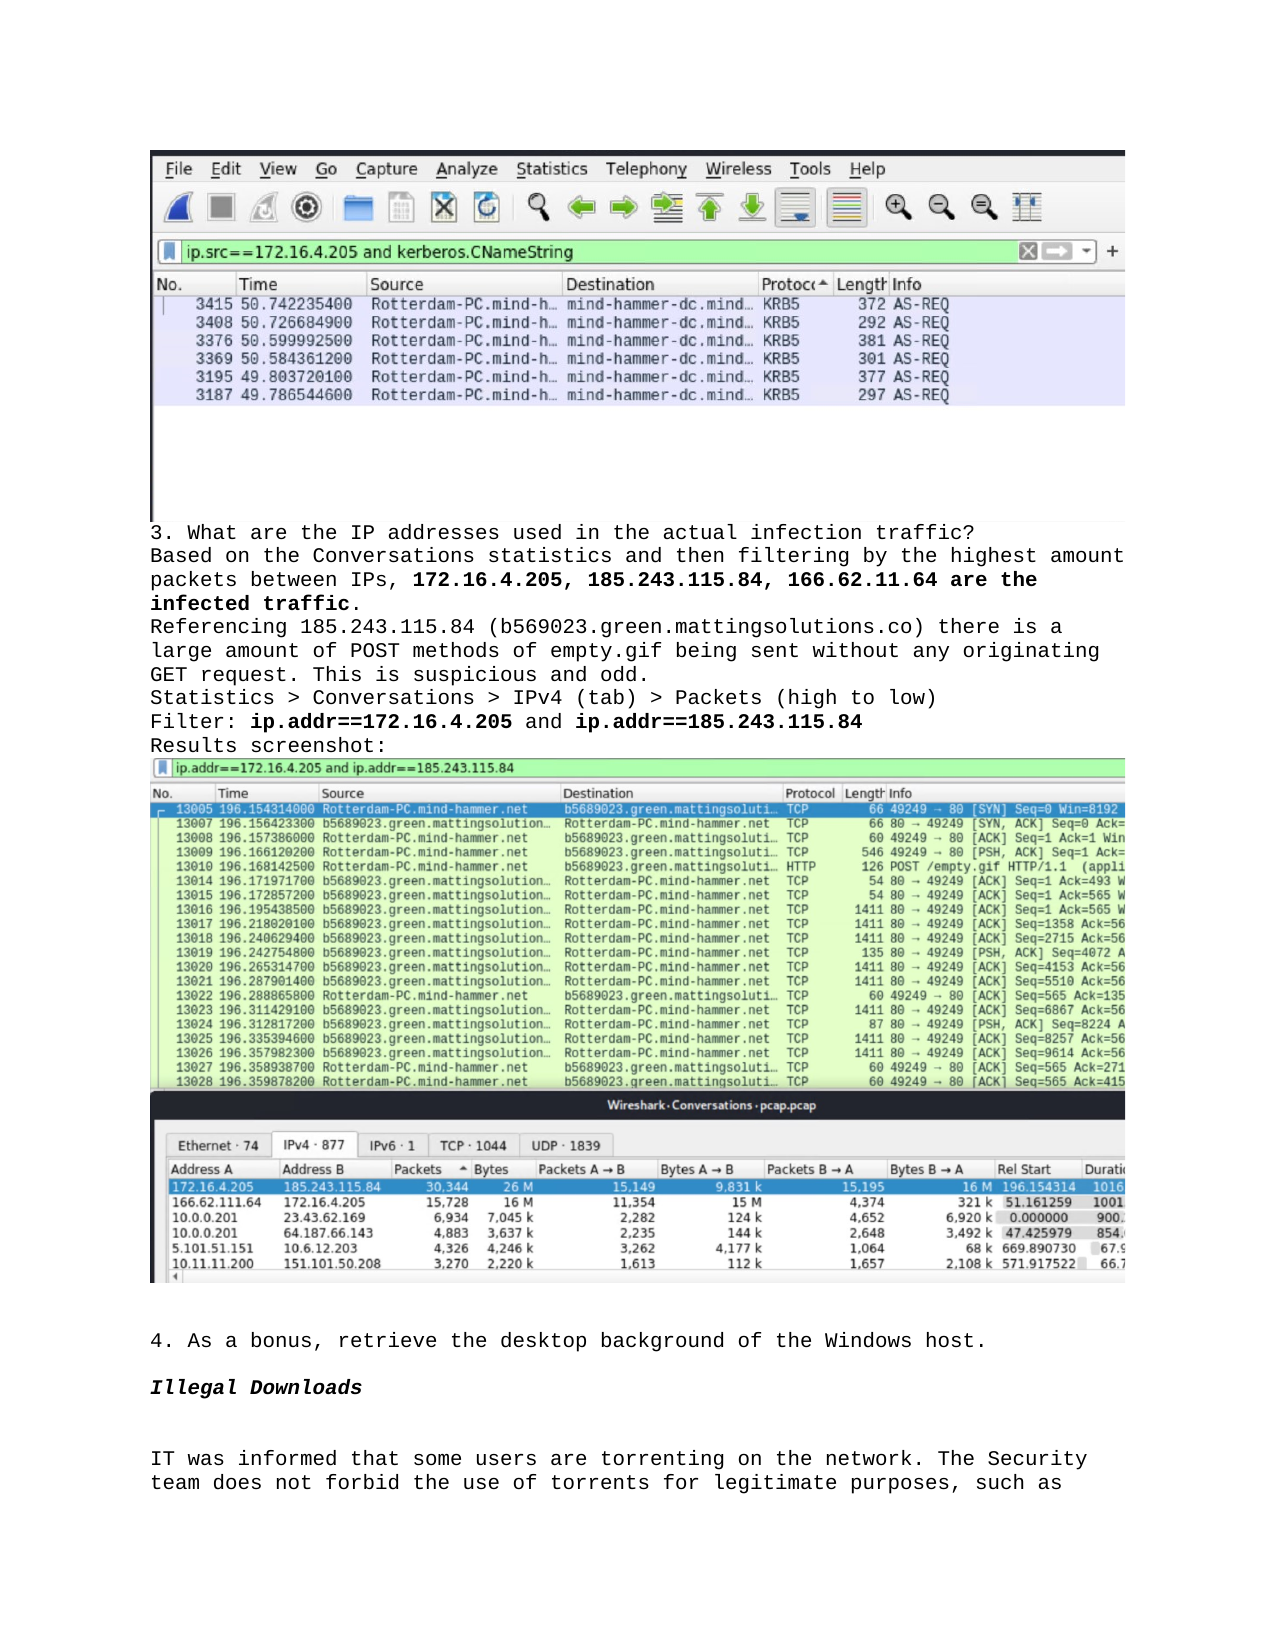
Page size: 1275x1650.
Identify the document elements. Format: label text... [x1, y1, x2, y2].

text Illegal Downloads [150, 1377, 1125, 1401]
picture [150, 150, 1125, 522]
text Based on the Conversations statistics and then filtering by the highest amount packets between IPs, 172.16.4.205, 185.243.115.84, 166.62.11.64 are the infected traffic. [150, 546, 1125, 616]
text Results screenshot: [150, 735, 1125, 758]
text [150, 1448, 1125, 1496]
text Filter: ip.addr==172.16.4.205 and ip.addr==185.243.115.84 [150, 711, 1125, 735]
text 3. What are the IP addresses used in the actual infection traffic? [150, 522, 1125, 546]
text 4. As a bonus, retrieve the desktop background of the Windows host. [150, 1330, 1125, 1354]
text Referencing 185.243.115.84 (b569023.green.mattingsolutions.co) there is a large amount of POST methods of empty.gif being sent without any originating GET request. This is suspicious and odd. [150, 616, 1125, 687]
text Statistics > Conversations > IPv4 (tab) > Packets (high to low) [150, 687, 1125, 711]
picture [150, 758, 1125, 1283]
